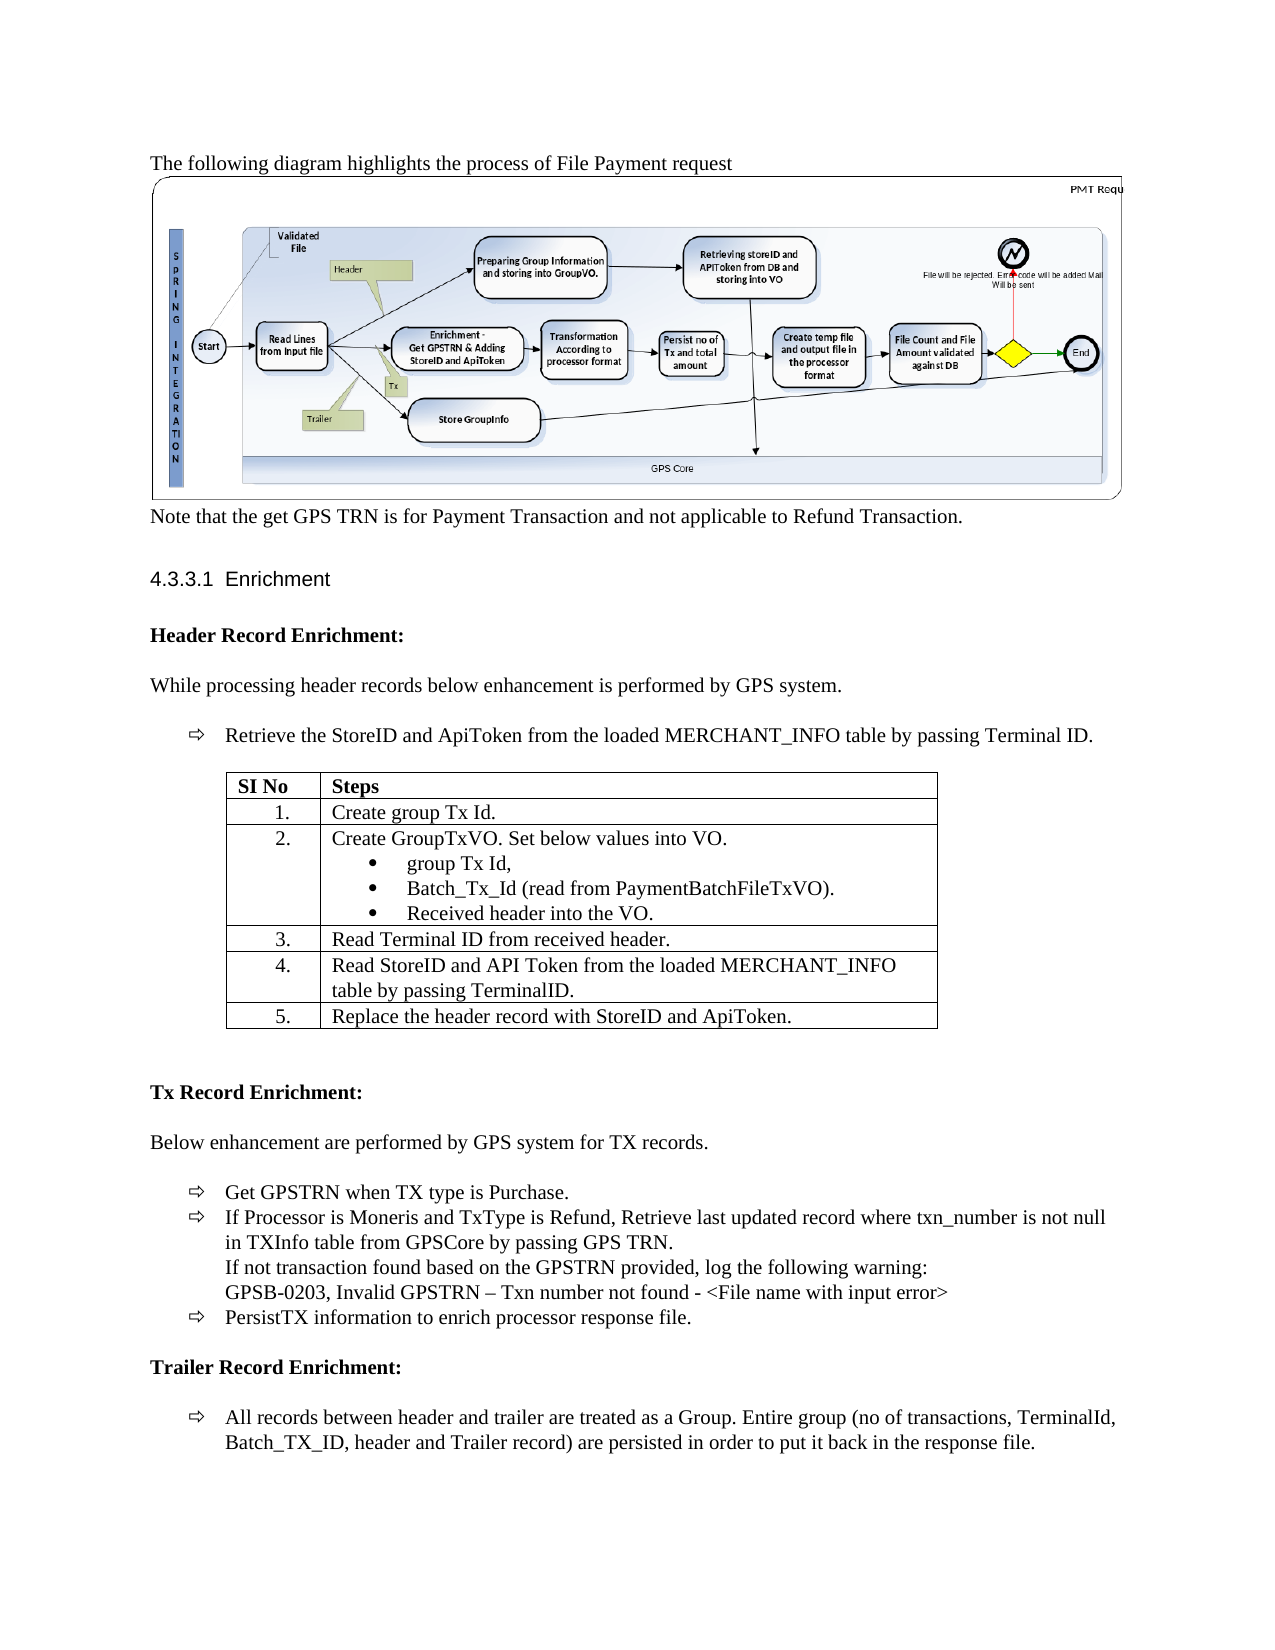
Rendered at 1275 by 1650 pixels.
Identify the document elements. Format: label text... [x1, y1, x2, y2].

list PersistTX information to enrich processor response file. [187, 1304, 1125, 1329]
text If not transaction found based on the GPSTRN provided, log the following warning: [225, 1254, 1125, 1279]
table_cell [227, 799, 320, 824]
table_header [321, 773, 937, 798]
text Trailer Record Enrichment: [150, 1354, 1125, 1379]
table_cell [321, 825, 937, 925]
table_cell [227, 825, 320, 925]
list All records between header and trailer are treated as a Group. Entire group (no of transactions, TerminalId, Batch_TX_ID, header and Trailer record) are persisted in order to put it back in the response file. [187, 1404, 1125, 1454]
list Get GPSTRN when TX type is Purchase. [187, 1179, 1125, 1204]
text Below enhancement are performed by GPS system for TX records. [150, 1129, 1125, 1154]
text While processing header records below enhancement is performed by GPS system. [150, 672, 1125, 697]
text Tx Record Enrichment: [150, 1079, 1125, 1104]
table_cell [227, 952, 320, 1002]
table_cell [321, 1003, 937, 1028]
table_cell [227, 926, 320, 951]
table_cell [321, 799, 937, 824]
list If Processor is Moneris and TxType is Refund, Retrieve last updated record where txn_number is not null in TXInfo table from GPSCore by passing GPS TRN. [187, 1204, 1125, 1254]
list Retrieve the StoreID and ApiToken from the loaded MERCHANT_INFO table by passing Terminal ID. [187, 722, 1125, 747]
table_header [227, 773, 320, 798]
subtitle Enrichment [150, 566, 1125, 591]
text Note that the get GPS TRN is for Payment Transaction and not applicable to Refund Transaction. [150, 503, 1125, 528]
text GPSB-0203, Invalid GPSTRN – Txn number not found - <File name with input error> [225, 1279, 1125, 1304]
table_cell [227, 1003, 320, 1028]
text Header Record Enrichment: [150, 622, 1125, 647]
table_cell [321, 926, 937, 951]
text The following diagram highlights the process of File Payment request [150, 150, 1125, 175]
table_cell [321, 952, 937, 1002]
